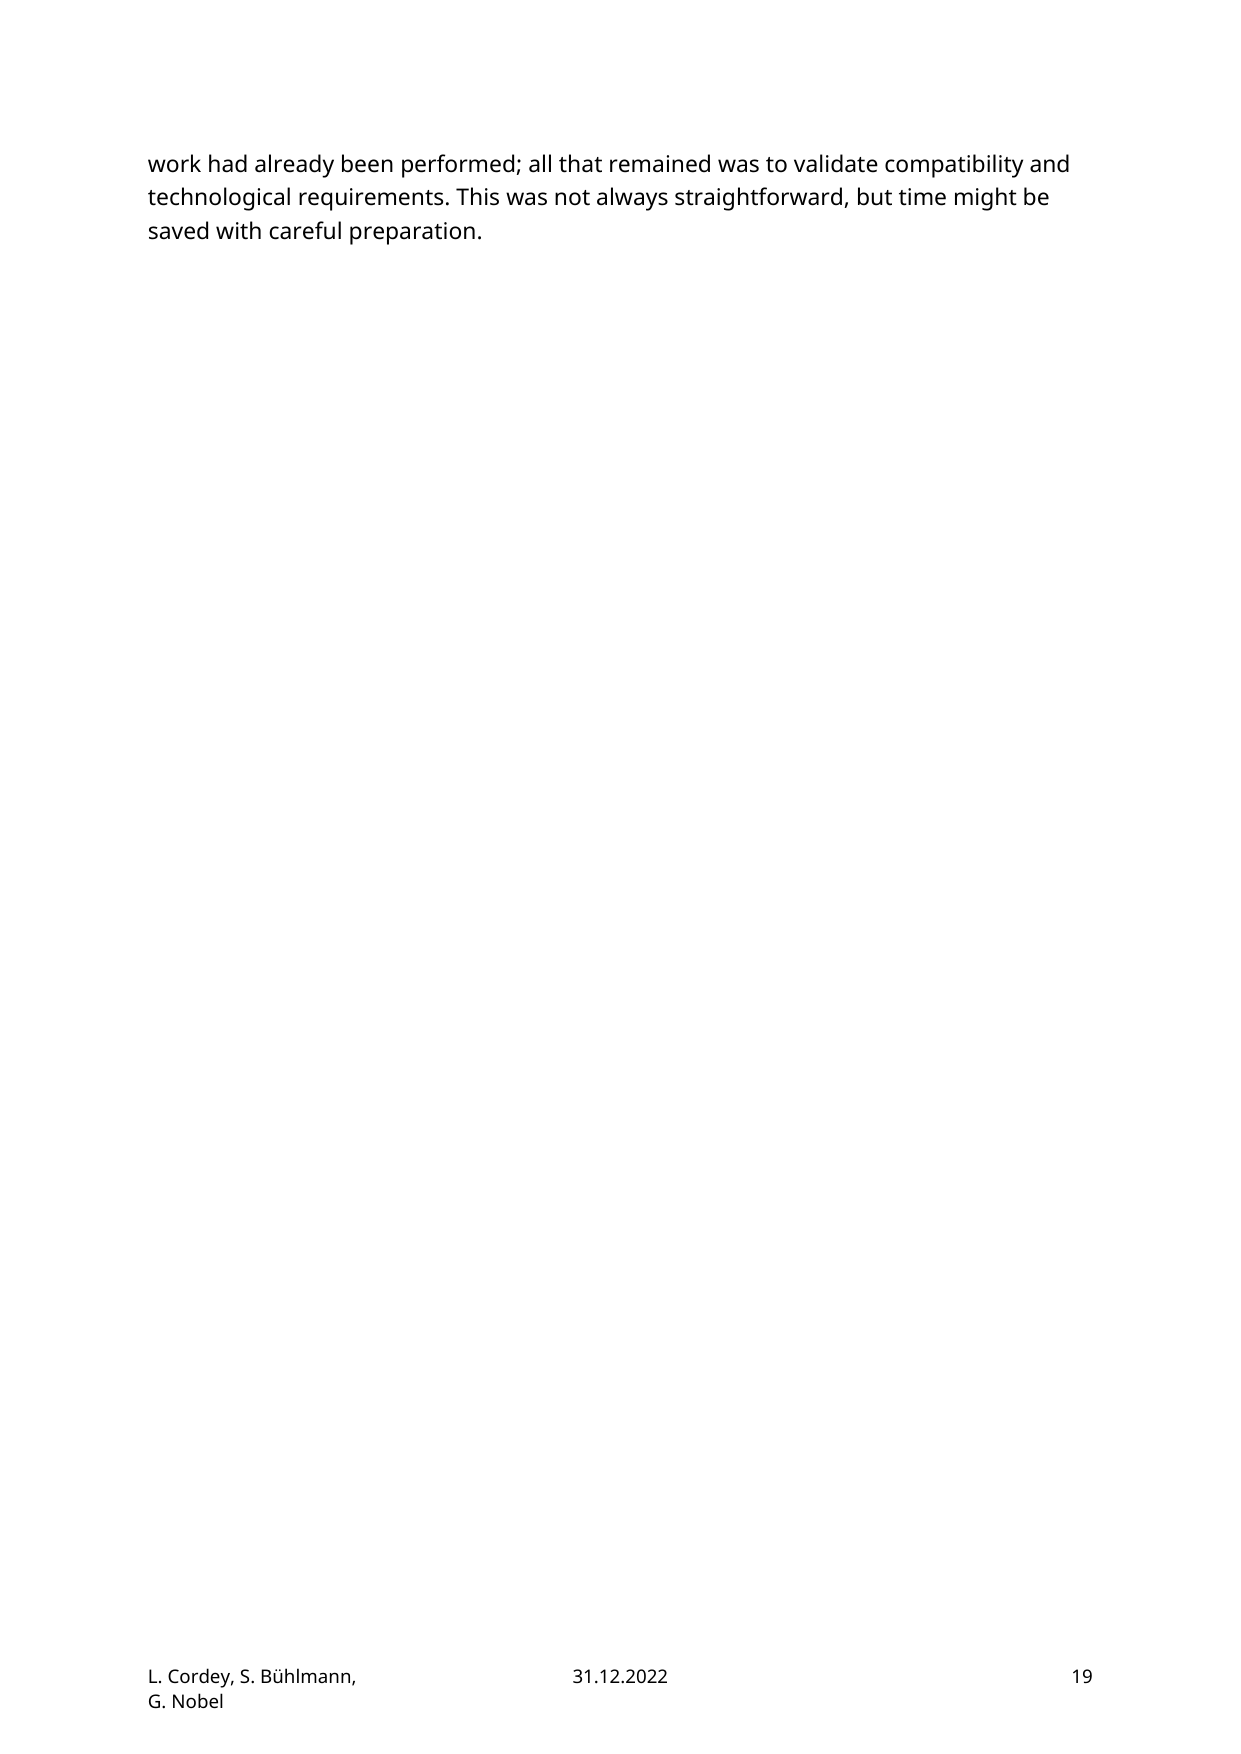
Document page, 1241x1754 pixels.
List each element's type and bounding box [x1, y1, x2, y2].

text [148, 148, 1093, 246]
